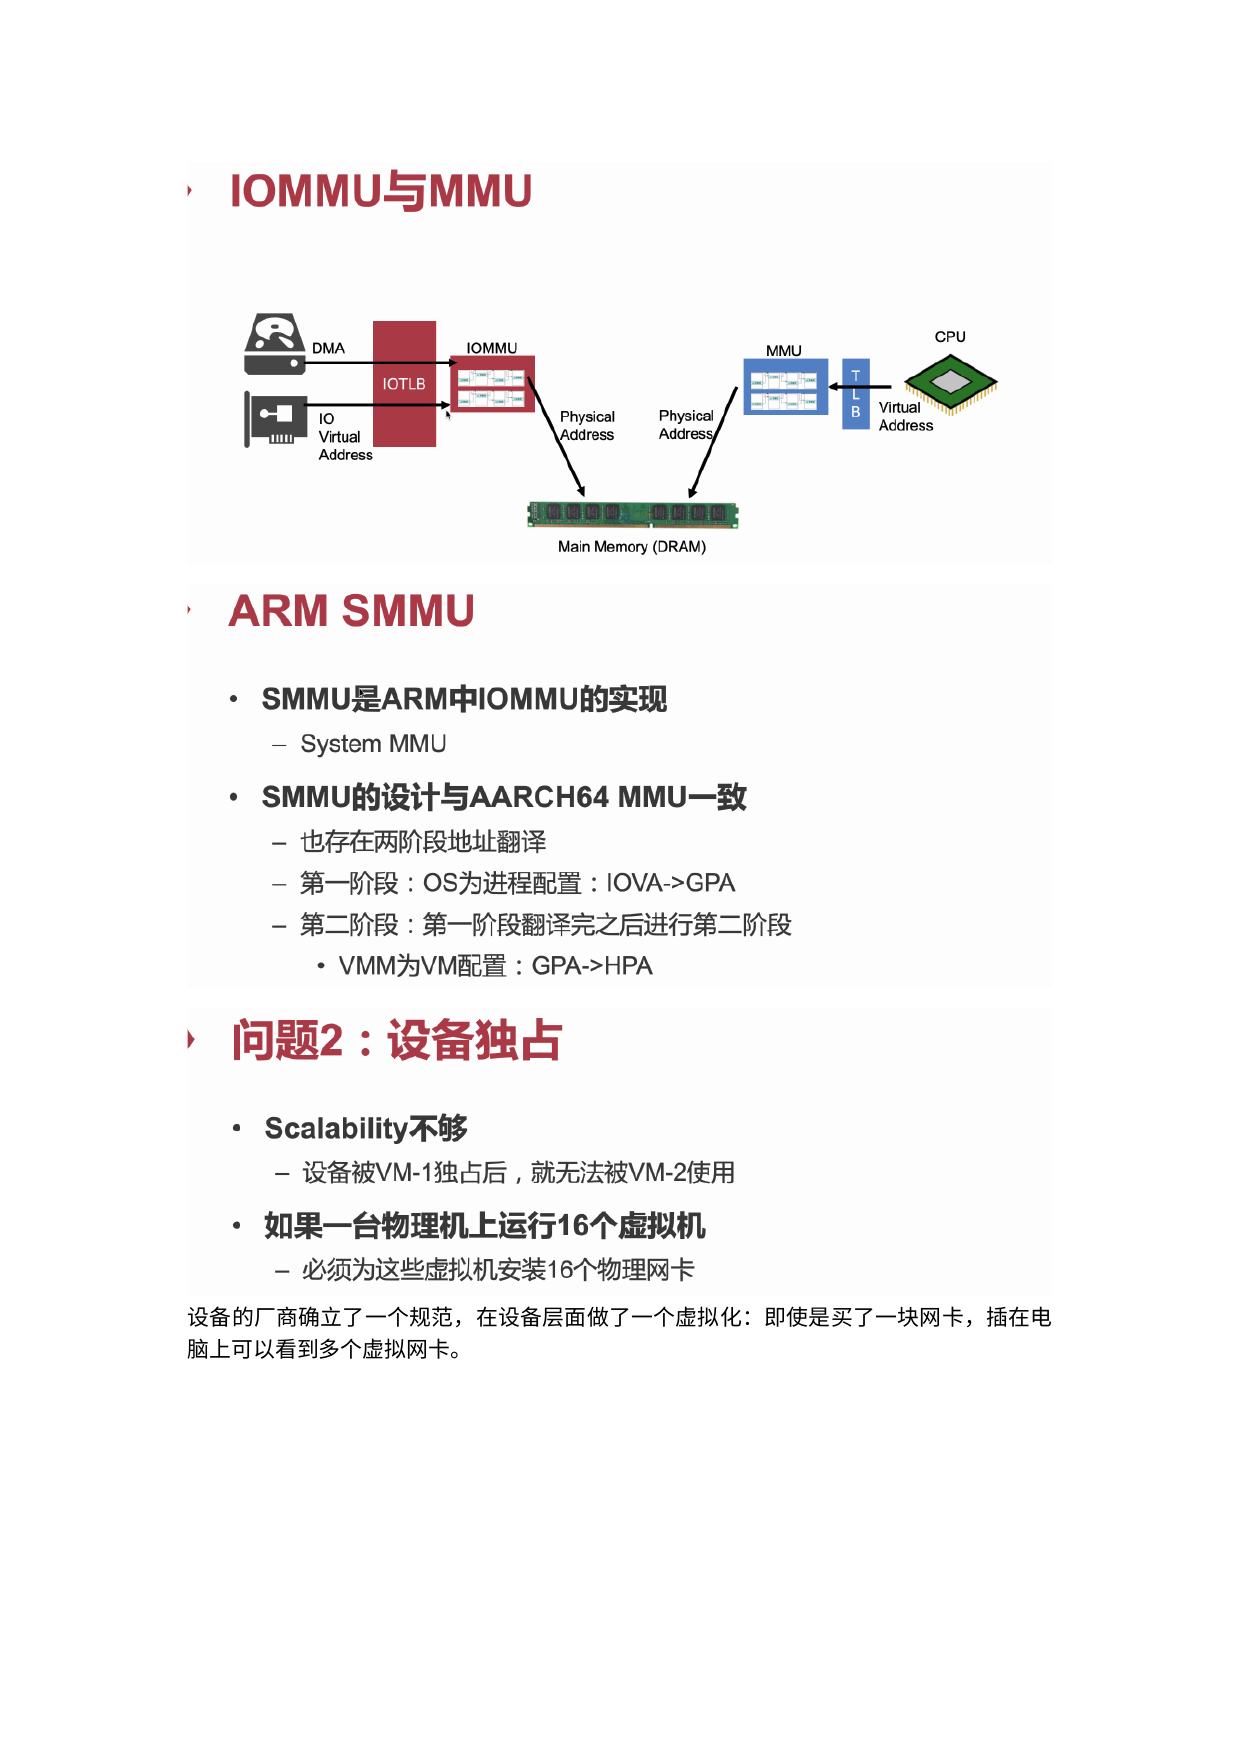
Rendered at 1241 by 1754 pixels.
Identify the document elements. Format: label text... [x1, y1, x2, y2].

picture [187, 162, 1053, 565]
picture [187, 584, 1053, 988]
text 设备的厂商确立了一个规范，在设备层面做了一个虚拟化：即使是买了一块网卡，插在电脑上可以看到多个虚拟网卡。 [187, 1299, 1053, 1364]
picture [187, 1007, 1053, 1297]
